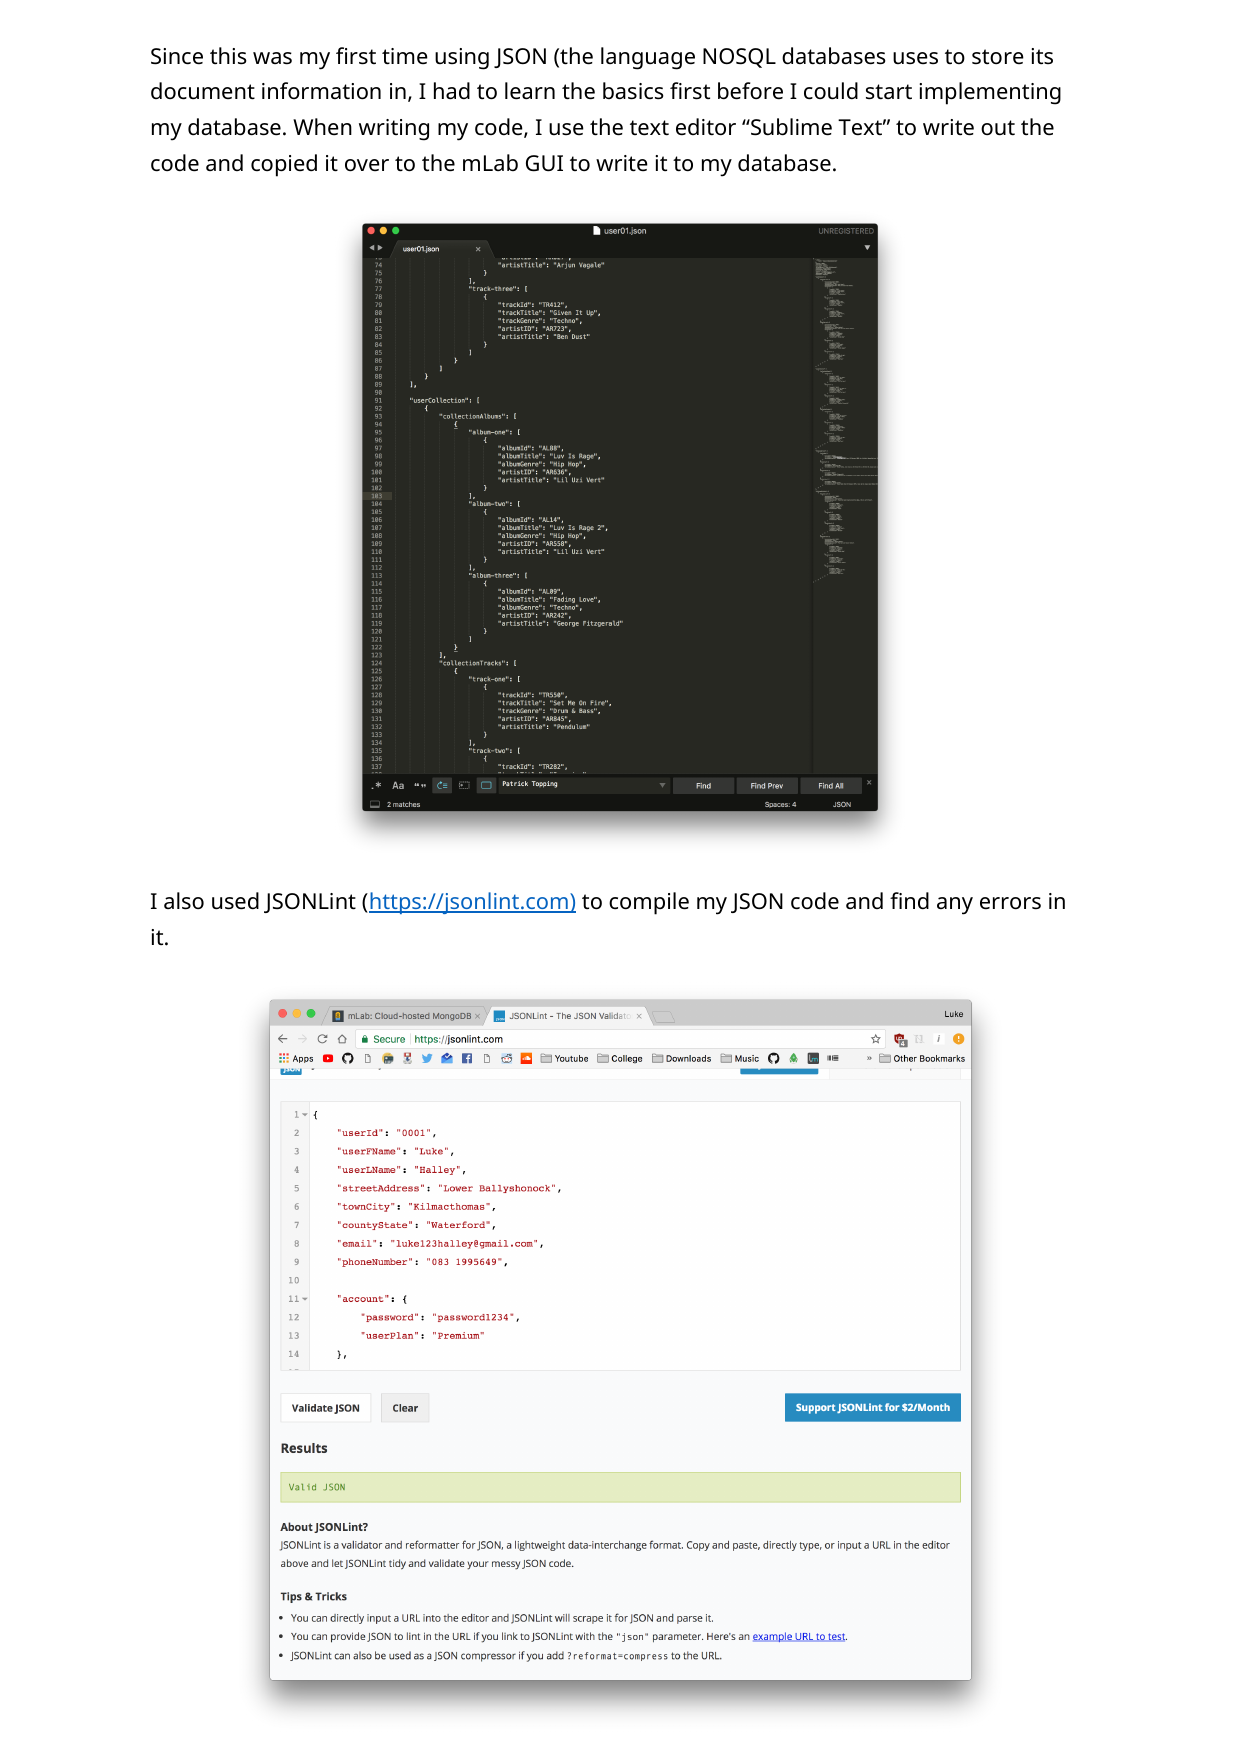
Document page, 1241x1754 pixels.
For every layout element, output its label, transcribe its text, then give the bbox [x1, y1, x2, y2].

text I also used JSONLint (https://jsonlint.com) to compile my JSON code and find any errors in it. [150, 886, 1090, 951]
text Since this was my first time using JSON (the language NOSQL databases uses to store its document information in, I had to learn the basics first before I could start implementing my database. When writing my code, I use the text editor “Sublime Text” to write out the code and copied it over to the mLab GUI to write it to my database. [150, 41, 1090, 178]
picture [328, 204, 912, 860]
picture [230, 978, 1010, 1737]
